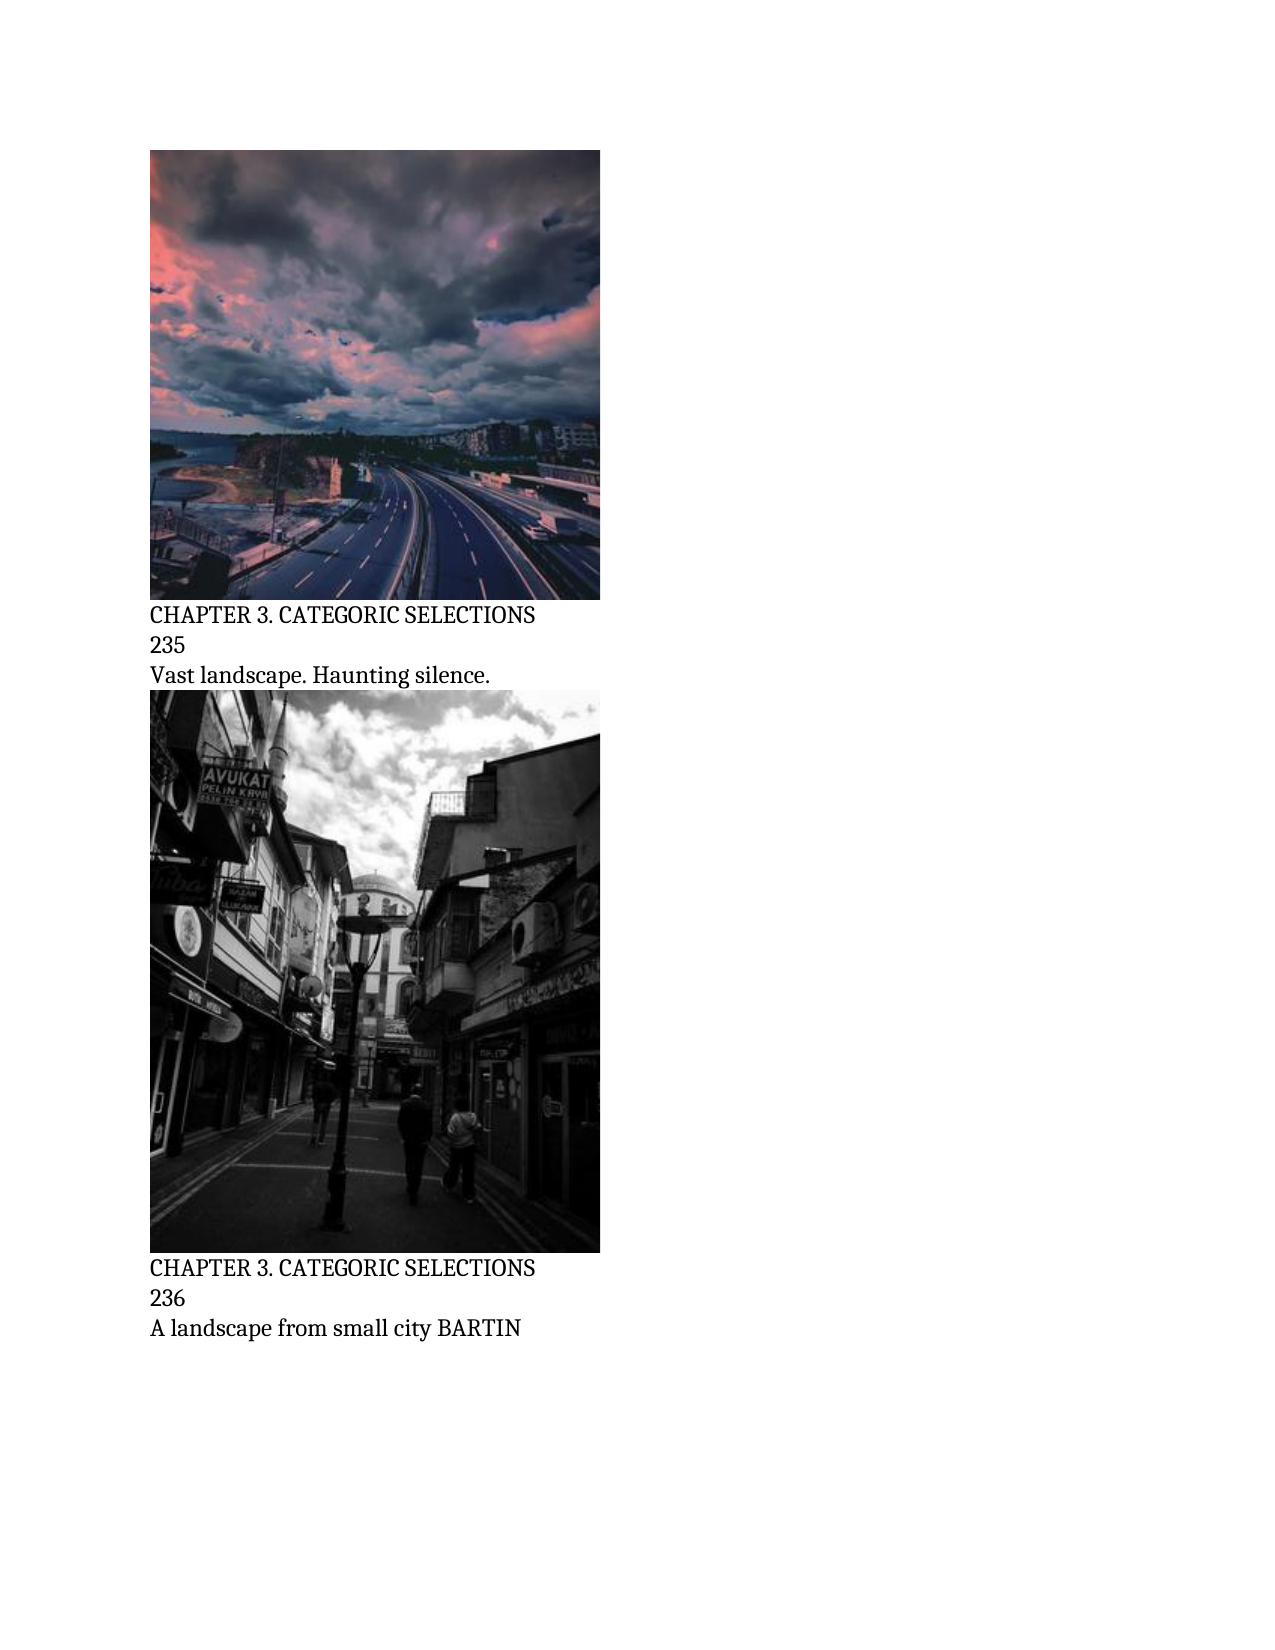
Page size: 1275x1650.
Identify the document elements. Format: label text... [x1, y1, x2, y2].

picture [150, 690, 600, 1253]
text 236 [150, 1282, 1125, 1312]
text CHAPTER 3. CATEGORIC SELECTIONS [150, 1252, 1125, 1282]
text A landscape from small city BARTIN [150, 1312, 1125, 1342]
text 235 [150, 630, 1125, 660]
picture [150, 150, 600, 600]
text CHAPTER 3. CATEGORIC SELECTIONS [150, 600, 1125, 630]
text Vast landscape. Haunting silence. [150, 660, 1125, 690]
